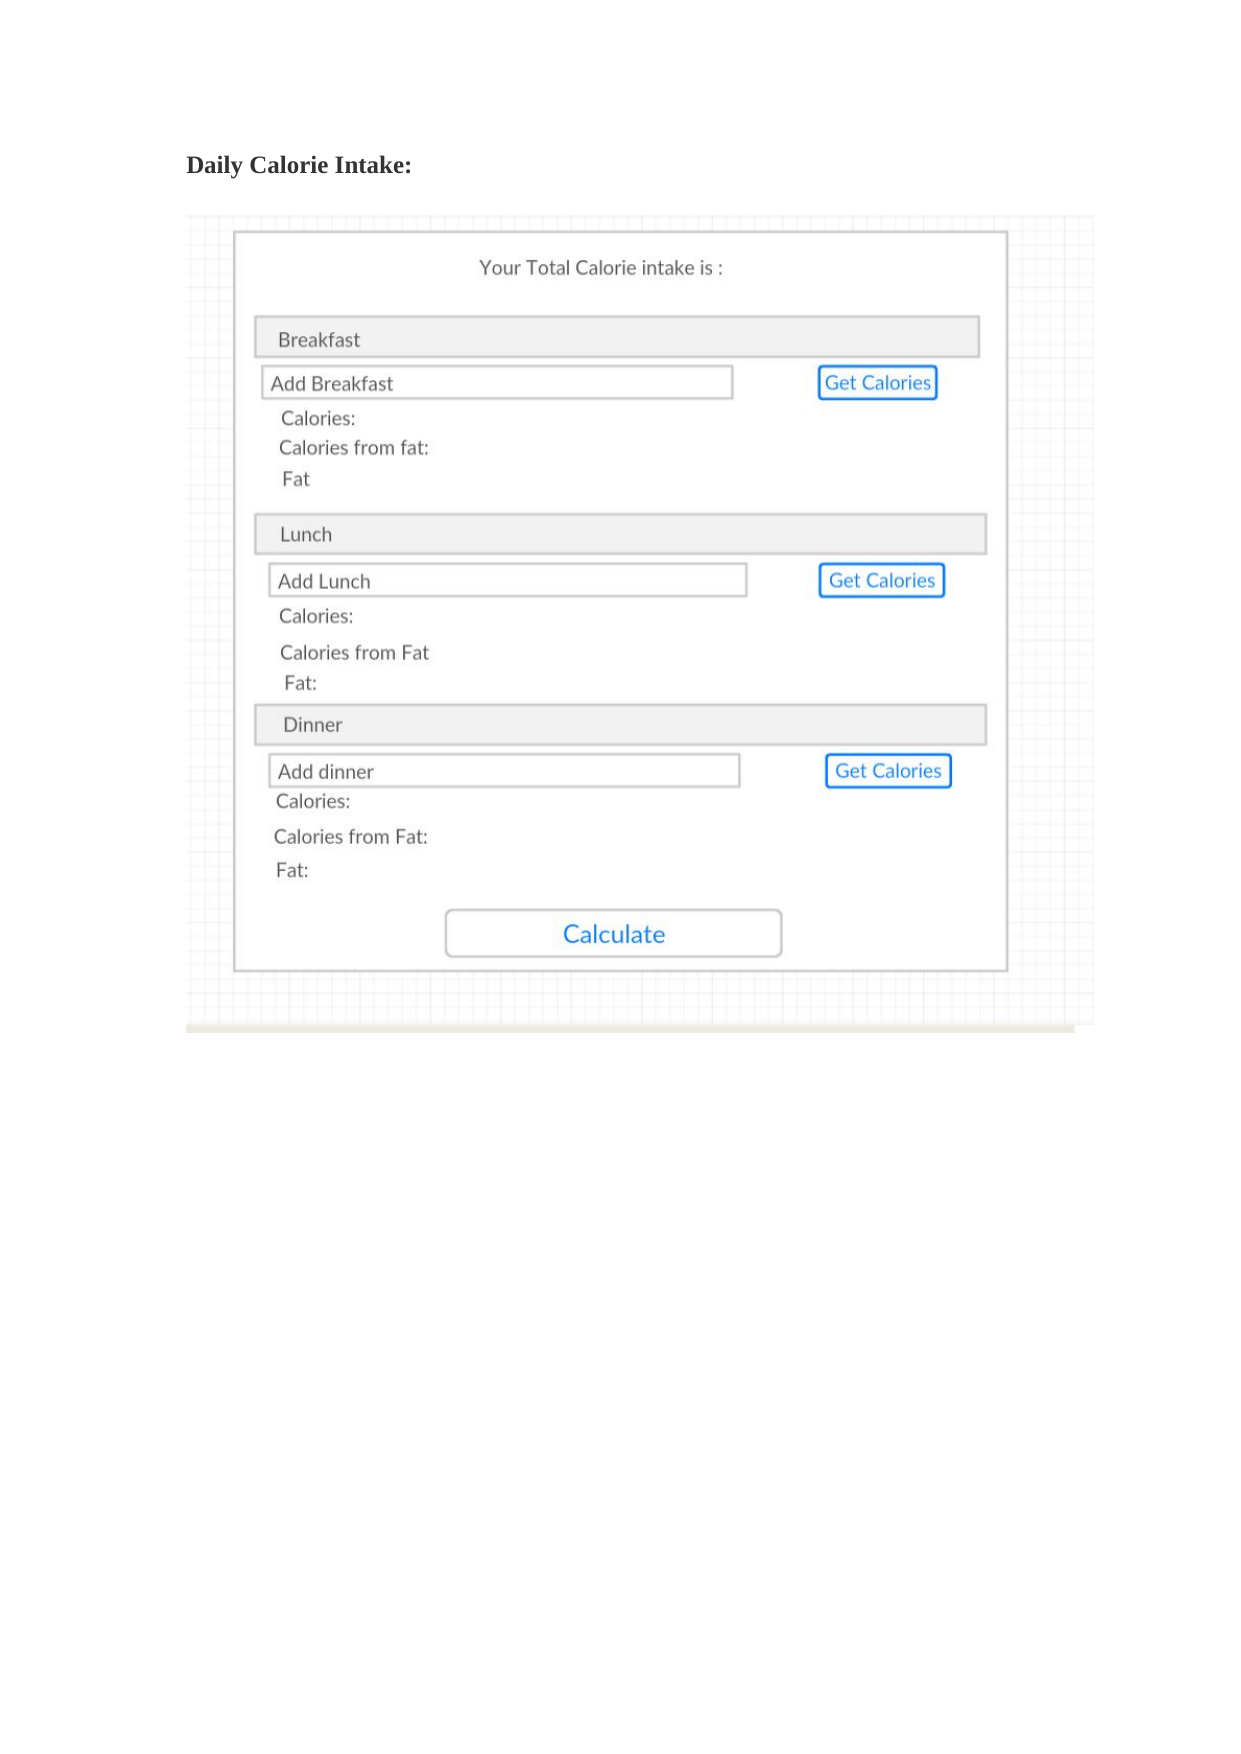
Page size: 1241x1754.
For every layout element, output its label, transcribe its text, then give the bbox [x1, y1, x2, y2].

text Daily Calorie Intake: [186, 150, 1176, 179]
picture [186, 215, 1094, 1033]
